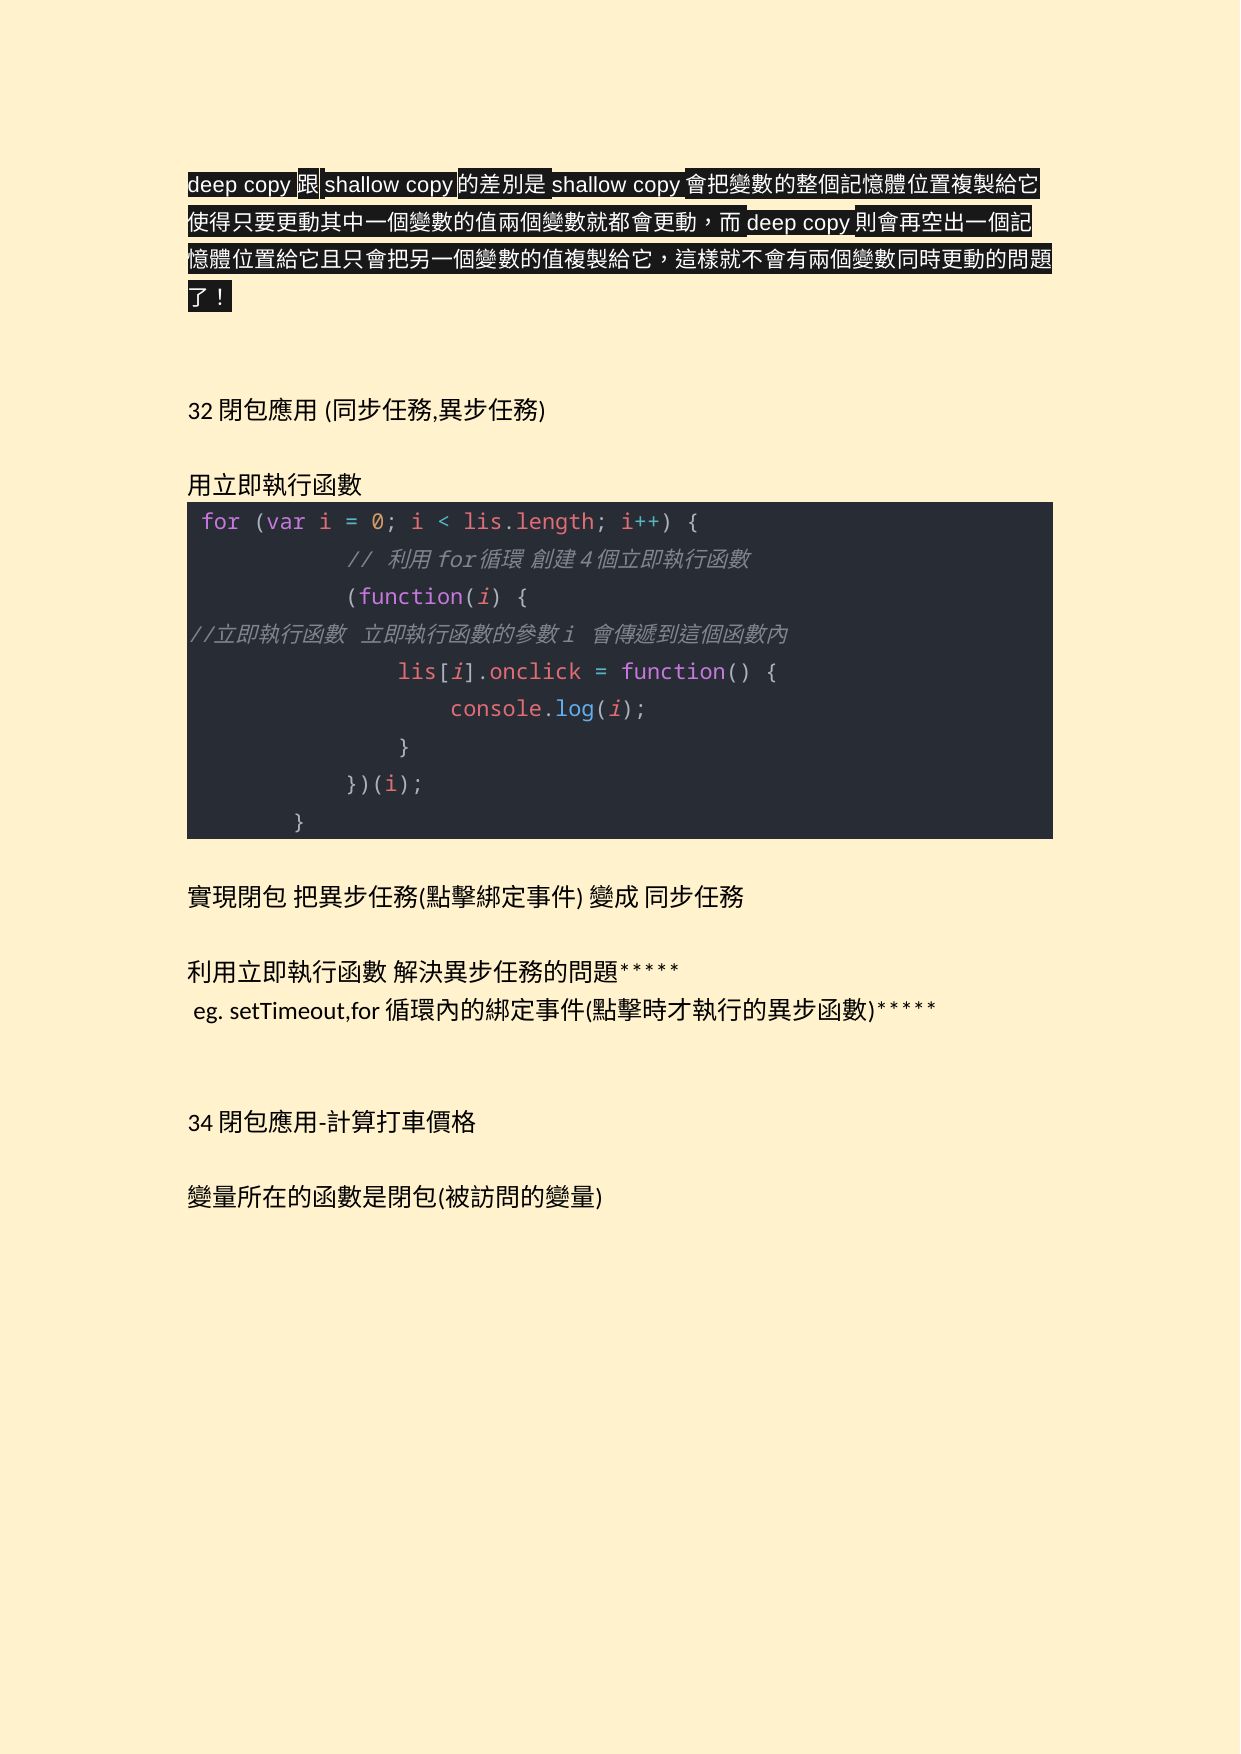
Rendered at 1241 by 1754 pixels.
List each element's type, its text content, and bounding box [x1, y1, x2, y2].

text console.log(i); [187, 689, 1053, 727]
text // 利用for循環 創建4個立即執行函數 [187, 539, 1053, 577]
text 利用立即執行函數 解決異步任務的問題***** [187, 952, 1053, 989]
text eg. setTimeout,for循環內的綁定事件(點擊時才執行的異步函數)***** [187, 989, 1053, 1027]
text deep copy 跟shallow copy的差別是 shallow copy會把變數的整個記憶體位置複製給它使得只要更動其中一個變數的值兩個變數就都會更動，而deep copy則會再空出一個記憶體位置給它且只會把另一個變數的值複製給它，這樣就不會有兩個變數同時更動的問題了！ [187, 164, 1053, 314]
text })(i); [187, 764, 1053, 802]
text lis[i].onclick = function() { [187, 652, 1053, 689]
text 實現閉包 把異步任務(點擊綁定事件) 變成 同步任務 [187, 877, 1053, 914]
text } [187, 727, 1053, 764]
text //立即執行函數 立即執行函數的參數i 會傳遞到這個函數內 [187, 614, 1053, 652]
text 32 閉包應用 (同步任務,異步任務) [187, 389, 1053, 427]
text 變量所在的函數是閉包(被訪問的變量) [187, 1177, 1053, 1214]
text } [187, 802, 1053, 839]
text 用立即執行函數 [187, 464, 1053, 502]
text (function(i) { [187, 577, 1053, 614]
text 34 閉包應用-計算打車價格 [187, 1102, 1053, 1139]
text for (var i = 0; i < lis.length; i++) { [187, 502, 1053, 539]
